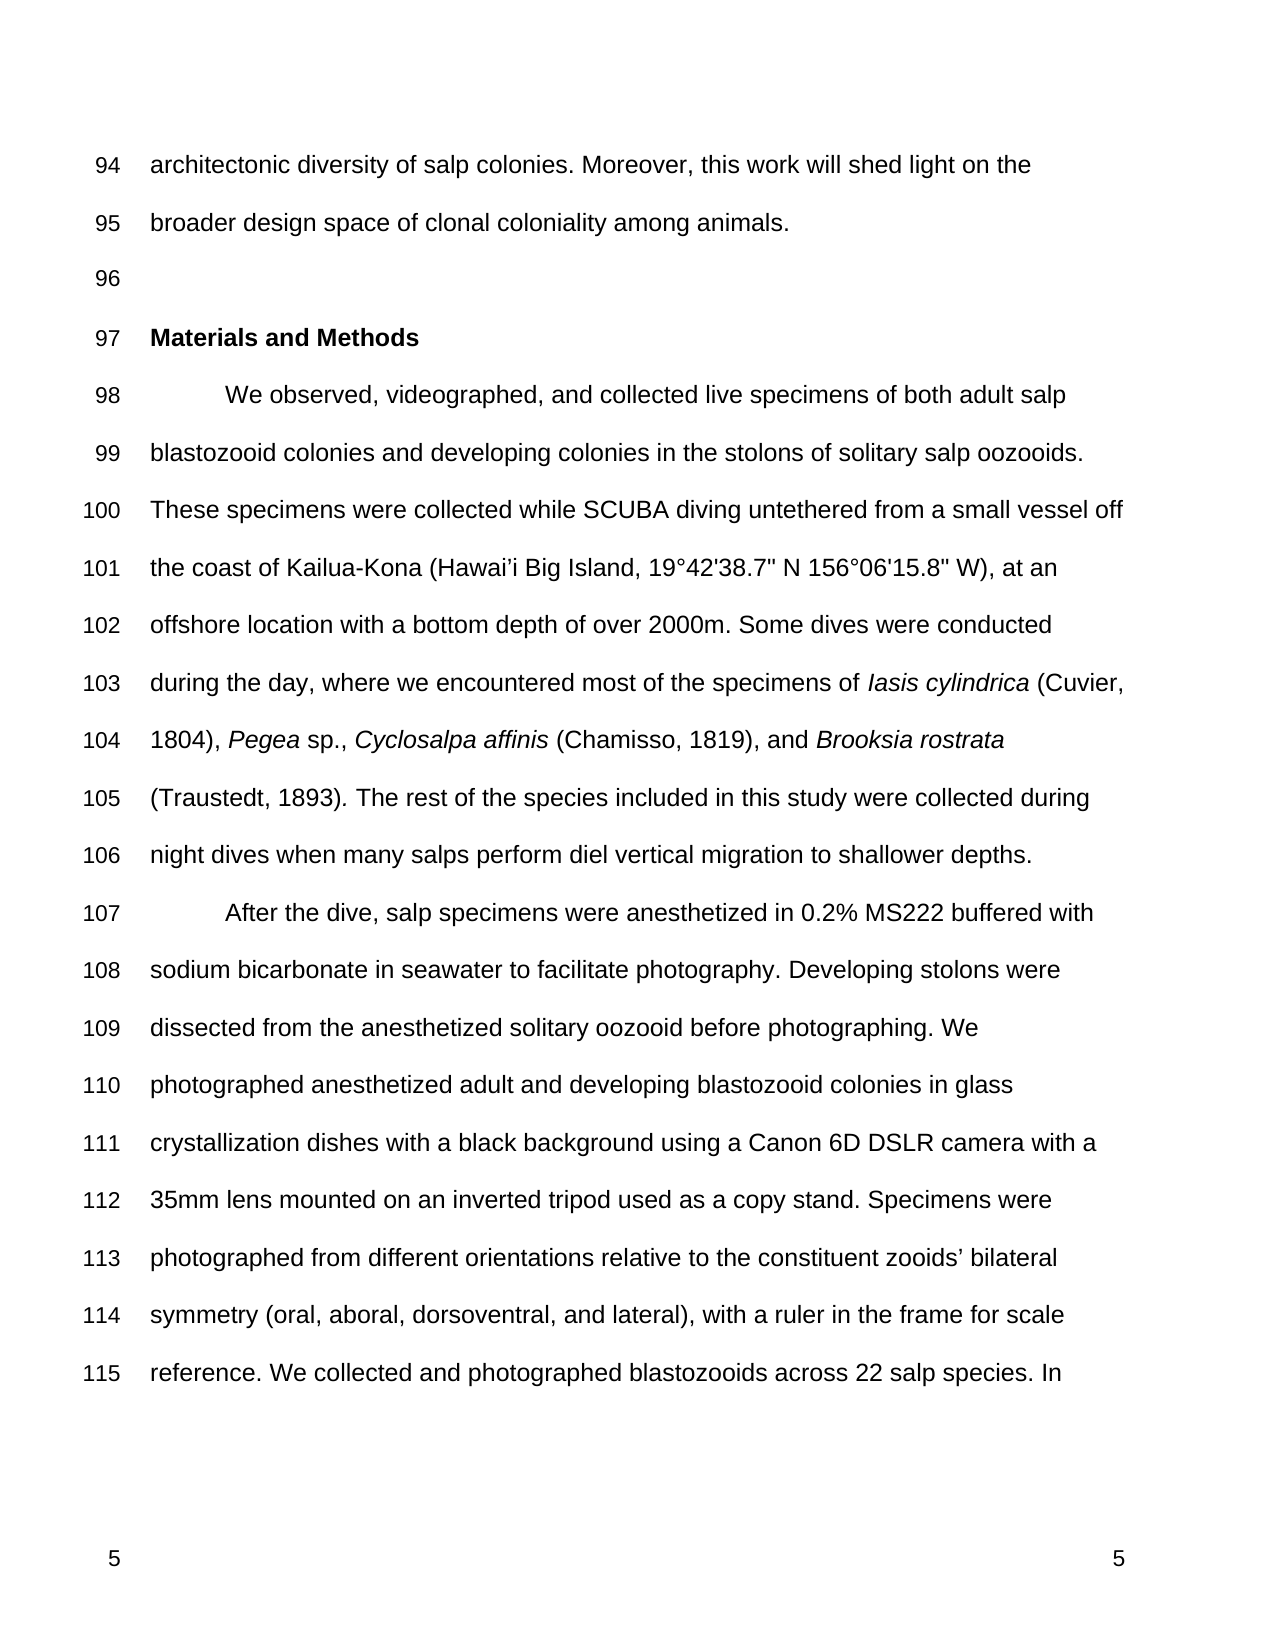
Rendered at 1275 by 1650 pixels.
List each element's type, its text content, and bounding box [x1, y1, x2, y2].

text Materials and Methods [150, 322, 1125, 351]
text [150, 897, 1125, 1386]
text We observed, videographed, and collected live specimens of both adult salp blastozooid colonies and developing colonies in the stolons of solitary salp oozooids. These specimens were collected while SCUBA diving untethered from a small vessel off the coast of Kailua-Kona (Hawai’i Big Island, 19°42'38.7" N 156°06'15.8" W), at an offshore location with a bottom depth of over 2000m. Some dives were conducted during the day, where we encountered most of the specimens of Iasis cylindrica (Cuvier, 1804), Pegea sp., Cyclosalpa affinis (Chamisso, 1819), and Brooksia rostrata (Traustedt, 1893). The rest of the species included in this study were collected during night dives when many salps perform diel vertical migration to shallower depths. [150, 380, 1125, 869]
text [150, 150, 1125, 236]
